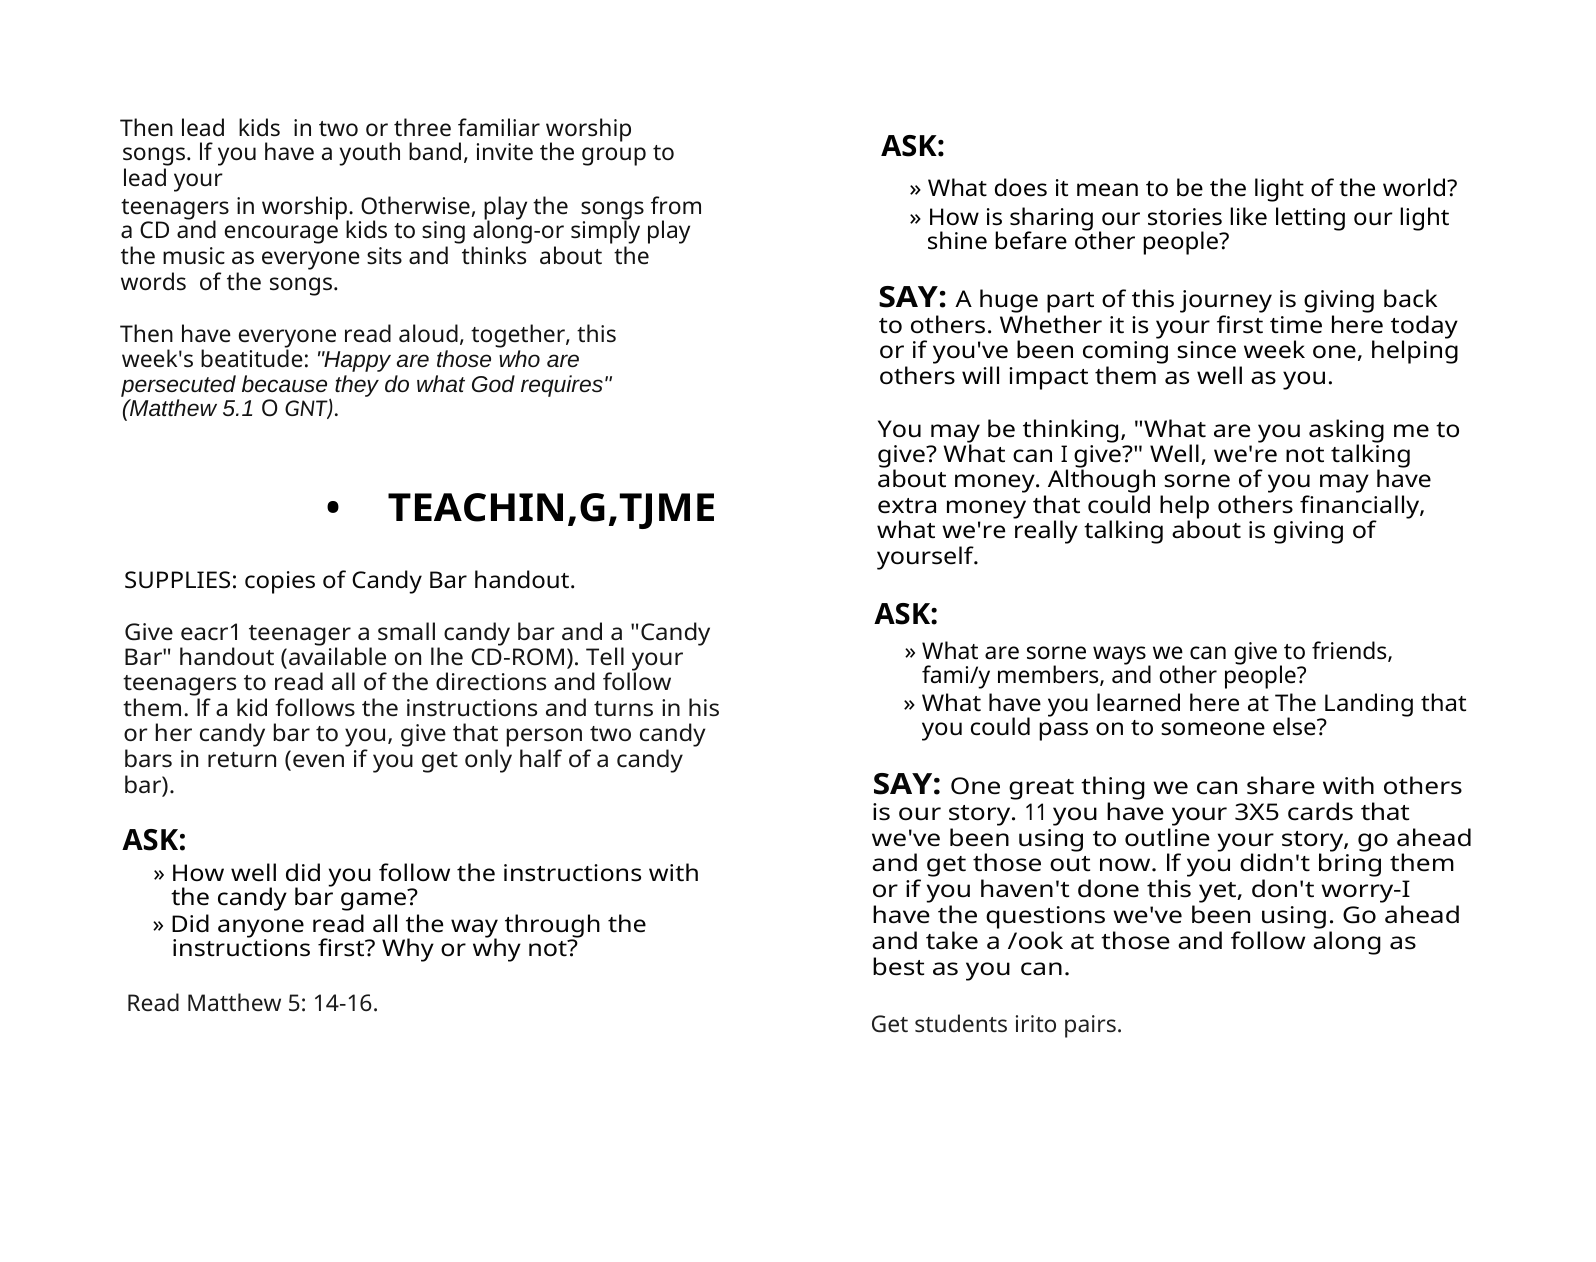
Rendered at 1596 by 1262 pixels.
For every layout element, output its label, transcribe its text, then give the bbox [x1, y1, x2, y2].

text Give eacr1 teenager a small candy bar and a "Candy Bar" handout (available on lhe CD-ROM). Tell your teenagers to read all of the directions and follow them. lf a kid follows the instructions and turns in his or her candy bar to you, give that person two candy bars in return (even if you get only half of a candy bar). [123, 620, 727, 800]
subtitle ASK: [874, 593, 1596, 633]
text SUPPLIES: copies of Candy Bar handout. [124, 564, 734, 596]
text » How is sharing our stories like letting our light shine befare other people? [909, 204, 1467, 256]
text » How well did you follow the instructions with the candy bar game? [153, 860, 722, 912]
text » What are sorne ways we can give to friends, fami/y members, and other people? [904, 639, 1432, 690]
text Get students irito pairs. [870, 1008, 1596, 1039]
subtitle ASK: [881, 126, 1596, 165]
text Then have everyone read aloud, together, this week's beatitude: "Happy are those who are persecuted because they do what God requires" (Matthew 5.1 O GNT). [120, 321, 691, 423]
text You may be thinking, "What are you asking me to give? What can I give?" Well, we're not talking about money. Although sorne of you may have extra money that could help others financially, what we're really talking about is giving of yourself. [877, 417, 1476, 571]
text teenagers in worship. Otherwise, play the songs from a CD and encourage kids to sing along-or simply play the music as everyone sits and thinks about the words of the songs. [120, 193, 722, 297]
text » What have you learned here at The Landing that you could pass on to someone else? [903, 690, 1467, 742]
text Read Matthew 5: 14-16. [126, 987, 734, 1018]
subtitle TEACHIN,G,TJME [326, 480, 734, 533]
text Then lead kids in two or three familiar worship songs. lf you have a youth band, invite the group to lead your [120, 116, 691, 193]
text SAY: A huge part of this journey is giving back to others. Whether it is your first time here today or if you've been coming since week one, helping others will impact them as well as you. [878, 282, 1467, 391]
text SAY: One great thing we can share with others is our story. 11 you have your 3X5 cards that we've been using to outline your story, go ahead and get those out now. lf you didn't bring them or if you haven't done this yet, don't worry-I have the questions we've been using. Go ahead and take a /ook at those and follow along as best as you can. [871, 768, 1476, 982]
text » Did anyone read all the way through the instructions first? Why or why not? [152, 912, 691, 963]
text » What does it mean to be the light of the world? [909, 167, 1596, 203]
subtitle ASK: [122, 824, 734, 857]
